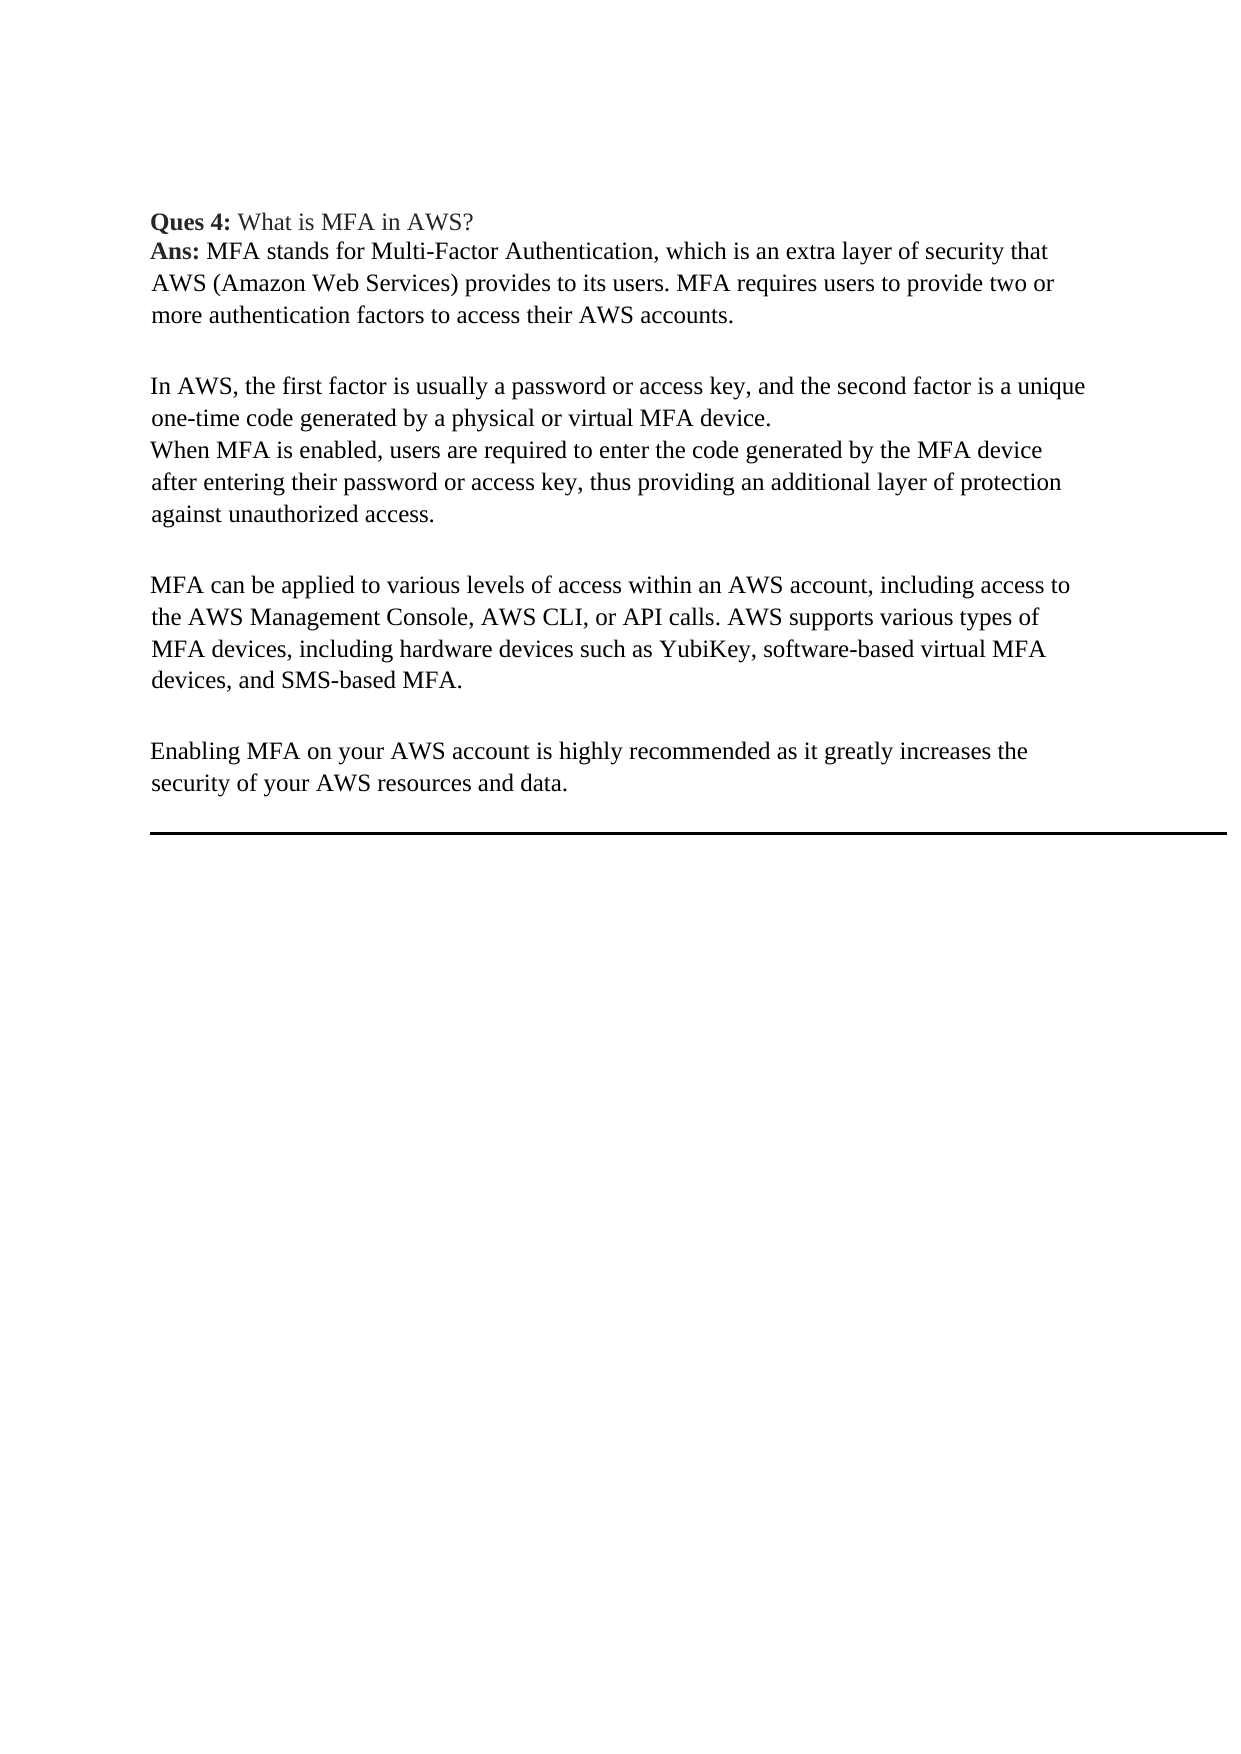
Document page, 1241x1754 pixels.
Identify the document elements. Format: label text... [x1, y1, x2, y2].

text MFA can be applied to various levels of access within an AWS account, including access to the AWS Management Console, AWS CLI, or API calls. AWS supports various types of MFA devices, including hardware devices such as YubiKey, software-based virtual MFA devices, and SMS-based MFA. [150, 570, 1092, 694]
text Ans: MFA stands for Multi-Factor Authentication, which is an extra layer of security that AWS (Amazon Web Services) provides to its users. MFA requires users to provide two or more authentication factors to access their AWS accounts. [150, 236, 1092, 329]
text When MFA is enabled, users are required to enter the code generated by the MFA device after entering their password or access key, thus providing an additional layer of protection against unauthorized access. [150, 435, 1092, 528]
text In AWS, the first factor is usually a password or access key, and the second factor is a unique one-time code generated by a physical or virtual MFA device. [150, 371, 1092, 431]
text Enabling MFA on your AWS account is highly recommended as it greatly increases the security of your AWS resources and data. [150, 736, 1092, 797]
text Ques 4: What is MFA in AWS? [150, 207, 1227, 236]
